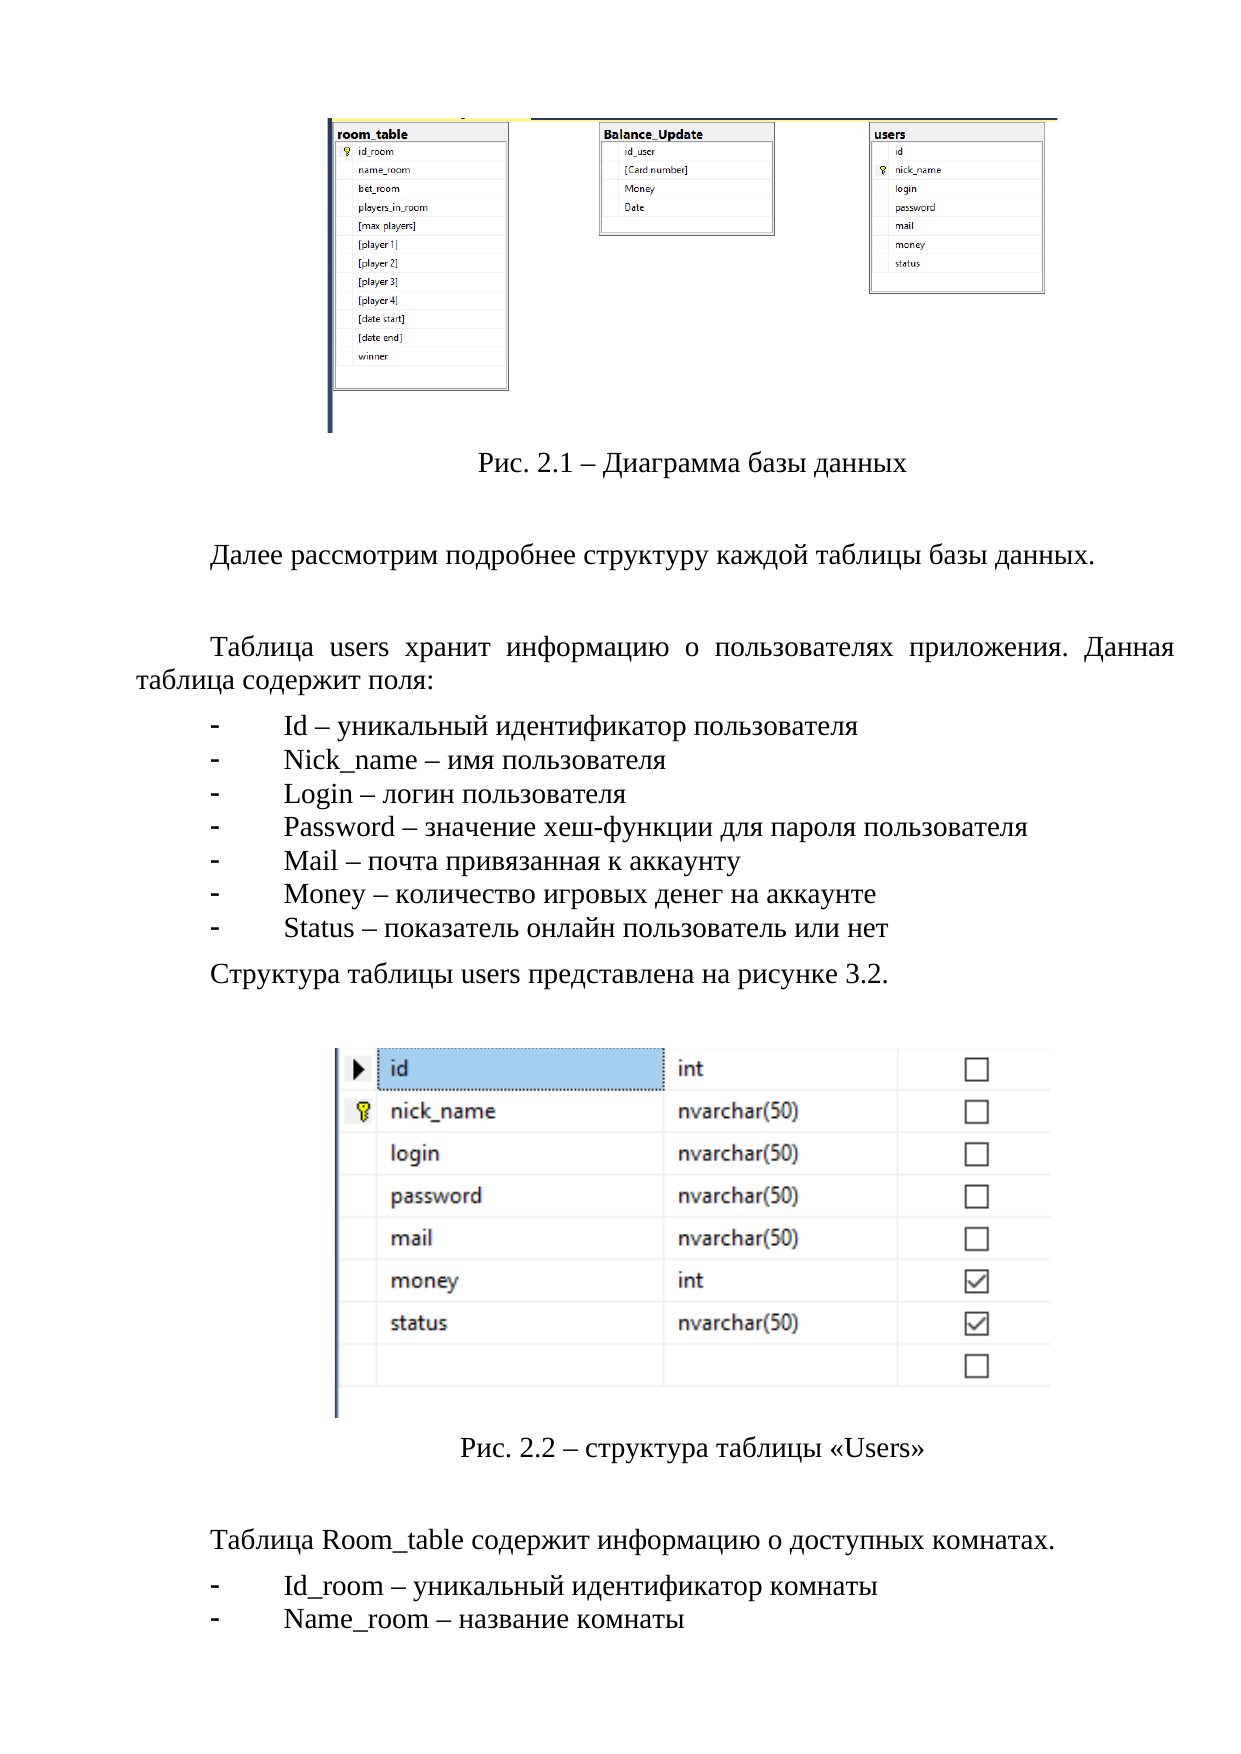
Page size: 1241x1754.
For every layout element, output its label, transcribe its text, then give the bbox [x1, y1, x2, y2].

list Nick_name – имя пользователя [136, 742, 1175, 776]
list Id_room – уникальный идентификатор комнаты [136, 1568, 1175, 1602]
list Status – показатель онлайн пользователь или нет [136, 910, 1175, 944]
list Money – количество игровых денег на аккаунте [136, 877, 1175, 910]
text Таблица users хранит информацию о пользователях приложения. Данная таблица содержит поля: [136, 629, 1175, 696]
list Password – значение хеш-функции для пароля пользователя [136, 809, 1175, 843]
list Id – уникальный идентификатор пользователя [136, 708, 1175, 742]
picture [334, 1048, 1051, 1418]
list Mail – почта привязанная к аккаунту [136, 843, 1175, 877]
list Login – логин пользователя [136, 776, 1175, 809]
text Таблица Room_table содержит информацию о доступных комнатах. [136, 1522, 1175, 1555]
text Структура таблицы users представлена на рисунке 3.2. [136, 956, 1175, 990]
picture [327, 118, 1058, 433]
text Рис. 2.1 – Диаграмма базы данных [136, 445, 1175, 478]
text Далее рассмотрим подробнее структуру каждой таблицы базы данных. [136, 537, 1175, 570]
text Рис. 2.2 – структура таблицы «Users» [136, 1430, 1175, 1463]
list Name_room – название комнаты [136, 1602, 1175, 1635]
